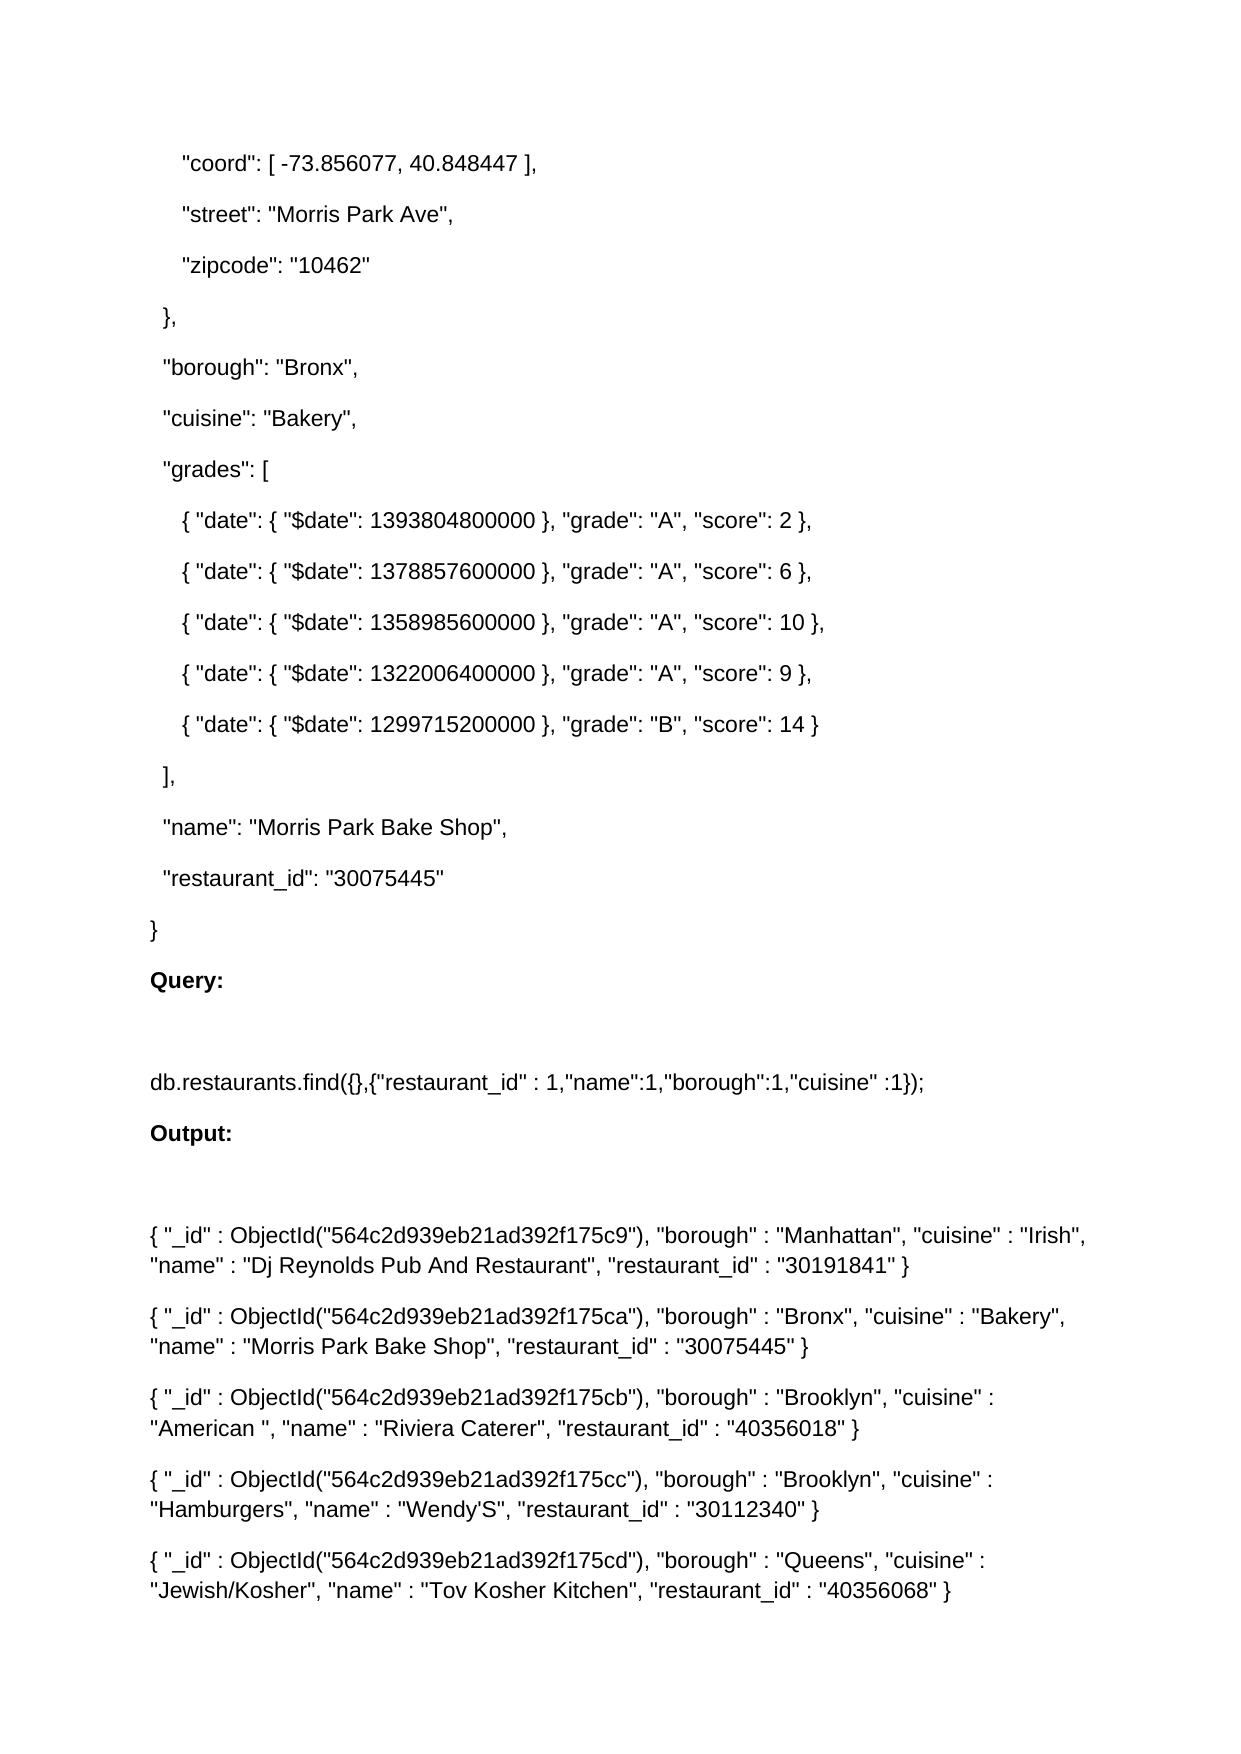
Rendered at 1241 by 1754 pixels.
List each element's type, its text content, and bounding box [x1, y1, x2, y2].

text db.restaurants.find({},{"restaurant_id" : 1,"name":1,"borough":1,"cuisine" :1}); [150, 1069, 1090, 1095]
text { "_id" : ObjectId("564c2d939eb21ad392f175cd"), "borough" : "Queens", "cuisine" : "Jewish/Kosher", "name" : "Tov Kosher Kitchen", "restaurant_id" : "40356068" } [150, 1547, 1090, 1603]
text Output: [150, 1120, 1090, 1146]
text { "_id" : ObjectId("564c2d939eb21ad392f175cc"), "borough" : "Brooklyn", "cuisine" : "Hamburgers", "name" : "Wendy'S", "restaurant_id" : "30112340" } [150, 1466, 1090, 1522]
text { "date": { "$date": 1322006400000 }, "grade": "A", "score": 9 }, [150, 660, 1090, 687]
text { "_id" : ObjectId("564c2d939eb21ad392f175c9"), "borough" : "Manhattan", "cuisine" : "Irish", "name" : "Dj Reynolds Pub And Restaurant", "restaurant_id" : "30191841" } [150, 1222, 1090, 1278]
text "cuisine": "Bakery", [150, 405, 1090, 432]
text "restaurant_id": "30075445" [150, 864, 1090, 891]
text Query: [150, 967, 1090, 993]
text "zipcode": "10462" [150, 252, 1090, 278]
text { "date": { "$date": 1299715200000 }, "grade": "B", "score": 14 } [150, 711, 1090, 738]
text "borough": "Bronx", [150, 354, 1090, 381]
text { "date": { "$date": 1358985600000 }, "grade": "A", "score": 10 }, [150, 609, 1090, 636]
text { "date": { "$date": 1378857600000 }, "grade": "A", "score": 6 }, [150, 558, 1090, 585]
text { "date": { "$date": 1393804800000 }, "grade": "A", "score": 2 }, [150, 507, 1090, 534]
text "grades": [ [150, 456, 1090, 483]
text "street": "Morris Park Ave", [150, 201, 1090, 227]
text } [150, 916, 1090, 942]
text { "_id" : ObjectId("564c2d939eb21ad392f175cb"), "borough" : "Brooklyn", "cuisine" : "American ", "name" : "Riviera Caterer", "restaurant_id" : "40356018" } [150, 1384, 1090, 1441]
text "coord": [ -73.856077, 40.848447 ], [150, 150, 1090, 176]
text ], [150, 762, 1090, 789]
text }, [150, 303, 1090, 329]
text { "_id" : ObjectId("564c2d939eb21ad392f175ca"), "borough" : "Bronx", "cuisine" : "Bakery", "name" : "Morris Park Bake Shop", "restaurant_id" : "30075445" } [150, 1303, 1090, 1360]
text "name": "Morris Park Bake Shop", [150, 813, 1090, 840]
